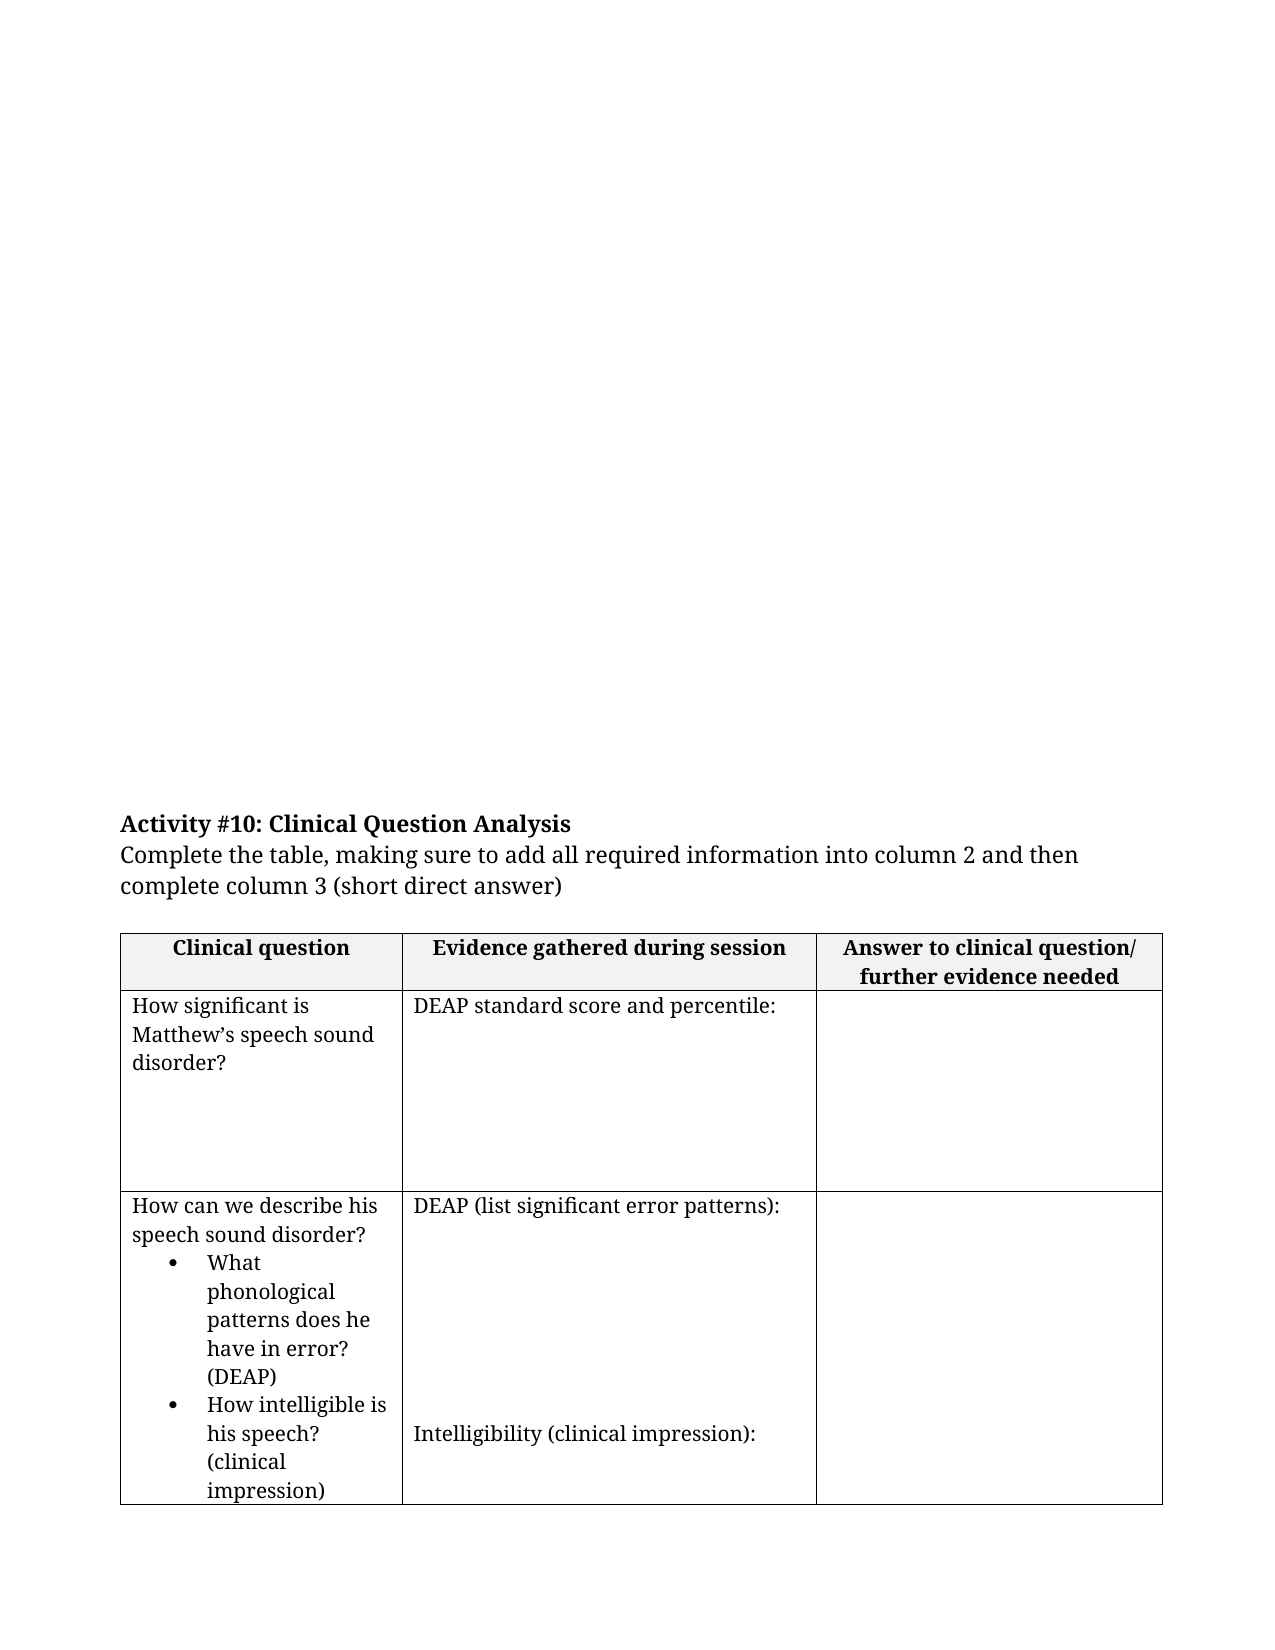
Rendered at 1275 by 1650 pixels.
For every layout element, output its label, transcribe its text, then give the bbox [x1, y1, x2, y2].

table_cell How significant is Matthew’s speech sound disorder? [121, 991, 402, 1191]
table_header Answer to clinical question/ further evidence needed [817, 934, 1162, 990]
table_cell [121, 1192, 402, 1504]
table_cell [817, 991, 1162, 1191]
table_header Evidence gathered during session [403, 934, 816, 990]
table_cell DEAP standard score and percentile: [403, 991, 816, 1191]
text Activity #10: Clinical Question Analysis [120, 807, 1162, 839]
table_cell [403, 1192, 816, 1504]
table_header Clinical question [121, 934, 402, 990]
table_cell [817, 1192, 1162, 1504]
text Complete the table, making sure to add all required information into column 2 and then complete column 3 (short direct answer) [120, 839, 1162, 901]
